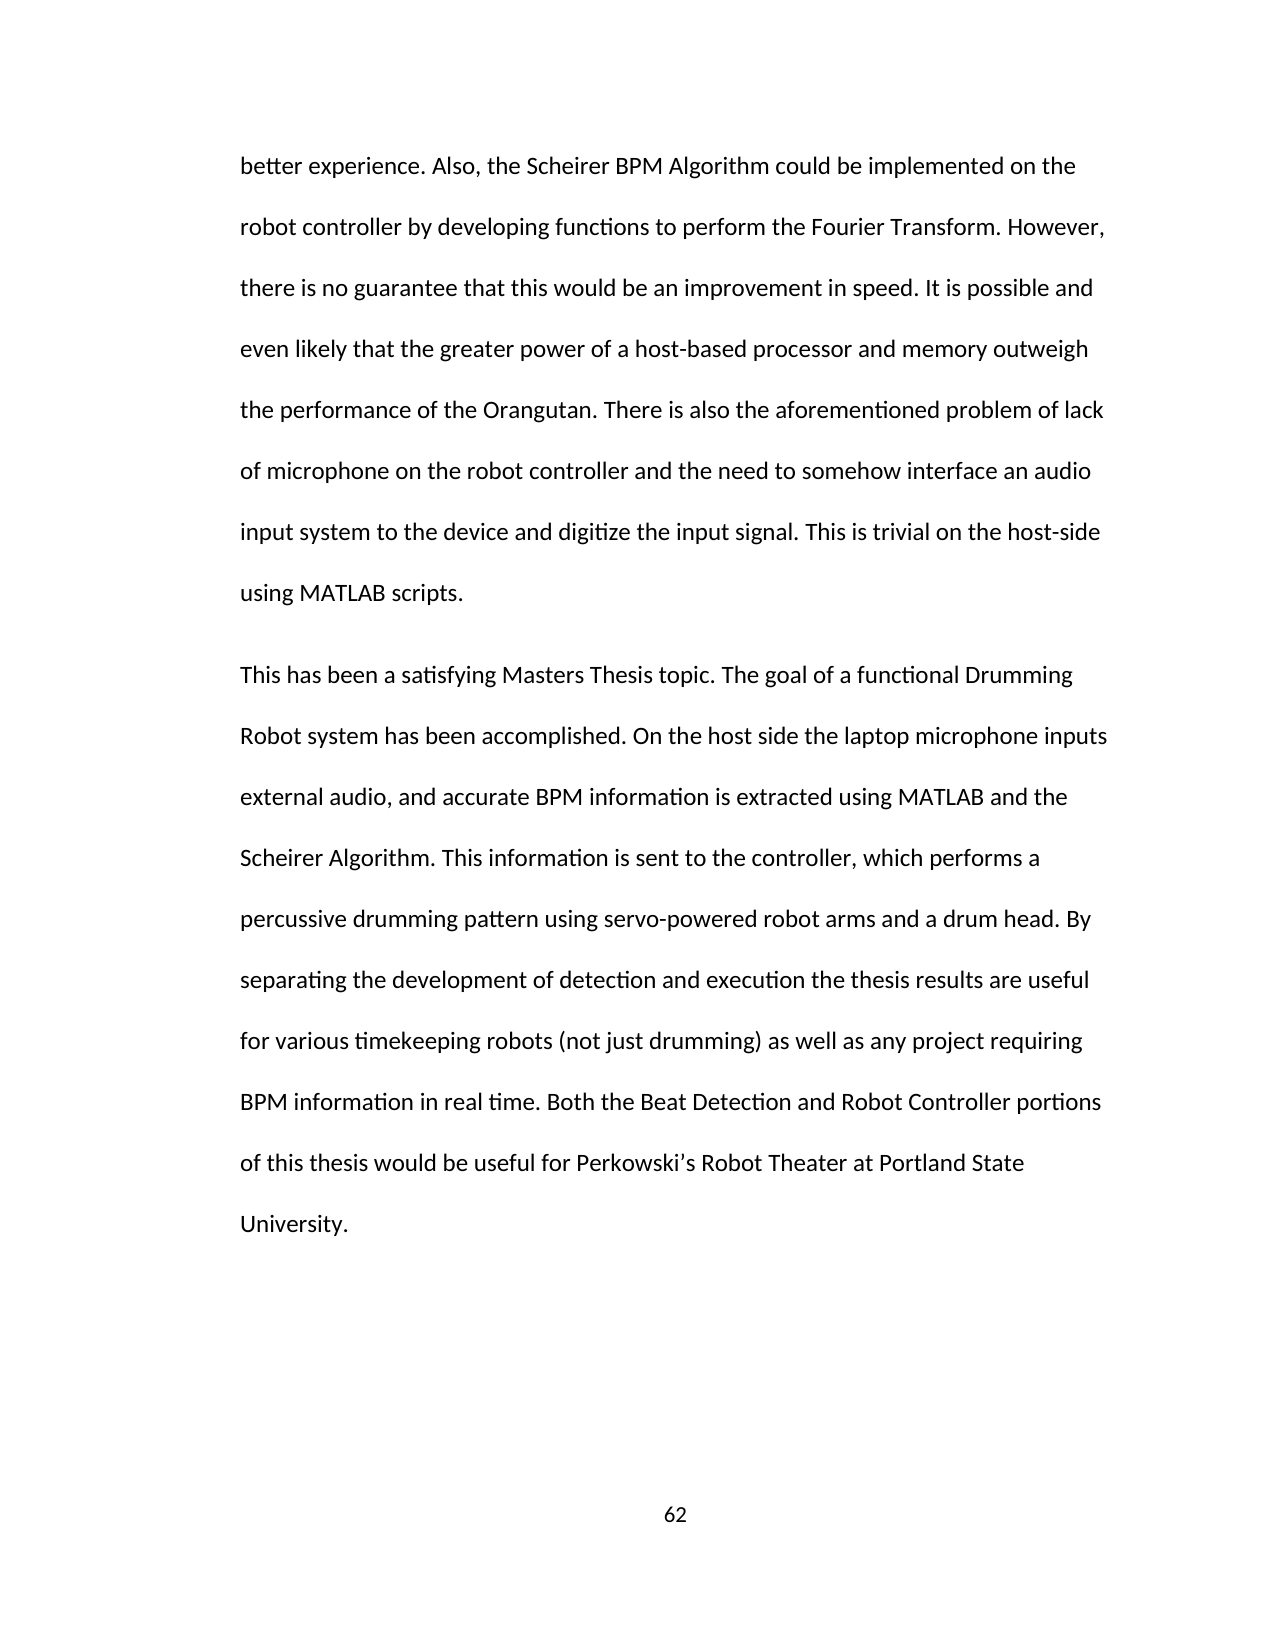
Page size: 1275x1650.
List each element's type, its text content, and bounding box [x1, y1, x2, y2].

text This has been a satisfying Masters Thesis topic. The goal of a functional Drumming Robot system has been accomplished. On the host side the laptop microphone inputs external audio, and accurate BPM information is extracted using MATLAB and the Scheirer Algorithm. This information is sent to the controller, which performs a percussive drumming pattern using servo-powered robot arms and a drum head. By separating the development of detection and execution the thesis results are useful for various timekeeping robots (not just drumming) as well as any project requiring BPM information in real time. Both the Beat Detection and Robot Controller portions of this thesis would be useful for Perkowski’s Robot Theater at Portland State University. [240, 659, 1110, 1239]
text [240, 150, 1110, 608]
